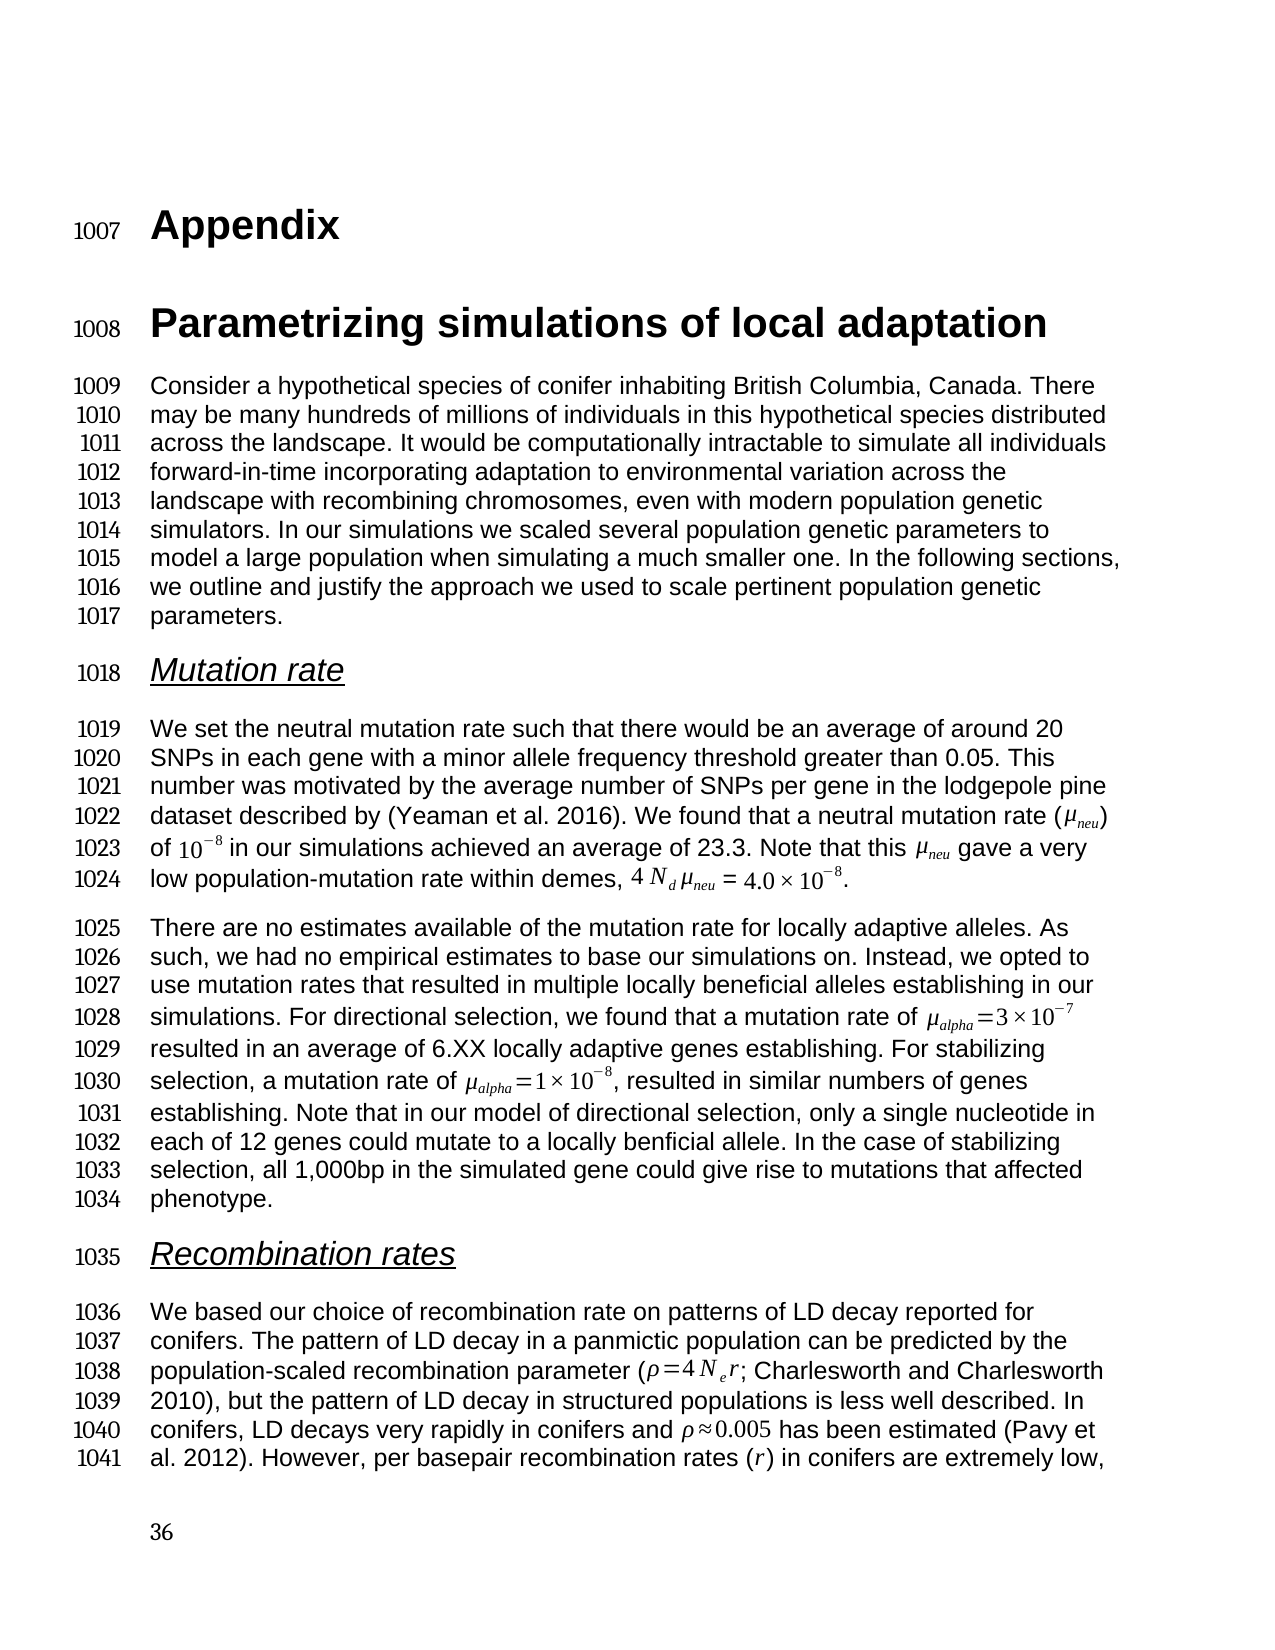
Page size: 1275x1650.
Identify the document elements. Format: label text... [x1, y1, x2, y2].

text There are no estimates available of the mutation rate for locally adaptive alleles. As such, we had no empirical estimates to base our simulations on. Instead, we opted to use mutation rates that resulted in multiple locally beneficial alleles establishing in our simulations. For directional selection, we found that a mutation rate of resulted in an average of 6.XX locally adaptive genes establishing. For stabilizing selection, a mutation rate of , resulted in similar numbers of genes establishing. Note that in our model of directional selection, only a single nucleotide in each of 12 genes could mutate to a locally benficial allele. In the case of stabilizing selection, all 1,000bp in the simulated gene could give rise to mutations that affected phenotype. [150, 913, 1125, 1213]
subtitle Appendix [150, 200, 1125, 248]
subtitle Mutation rate [150, 650, 1125, 689]
subtitle Recombination rates [150, 1233, 1125, 1272]
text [150, 1297, 1125, 1472]
subtitle Parametrizing simulations of local adaptation [150, 298, 1125, 346]
text We set the neutral mutation rate such that there would be an average of around 20 SNPs in each gene with a minor allele frequency threshold greater than 0.05. This number was motivated by the average number of SNPs per gene in the lodgepole pine dataset described by (Yeaman et al. 2016). We found that a neutral mutation rate () of in our simulations achieved an average of 23.3. Note that this gave a very low population-mutation rate within demes, = . [150, 714, 1125, 894]
text Consider a hypothetical species of conifer inhabiting British Columbia, Canada. There may be many hundreds of millions of individuals in this hypothetical species distributed across the landscape. It would be computationally intractable to simulate all individuals forward-in-time incorporating adaptation to environmental variation across the landscape with recombining chromosomes, even with modern population genetic simulators. In our simulations we scaled several population genetic parameters to model a large population when simulating a much smaller one. In the following sections, we outline and justify the approach we used to scale pertinent population genetic parameters. [150, 371, 1125, 629]
